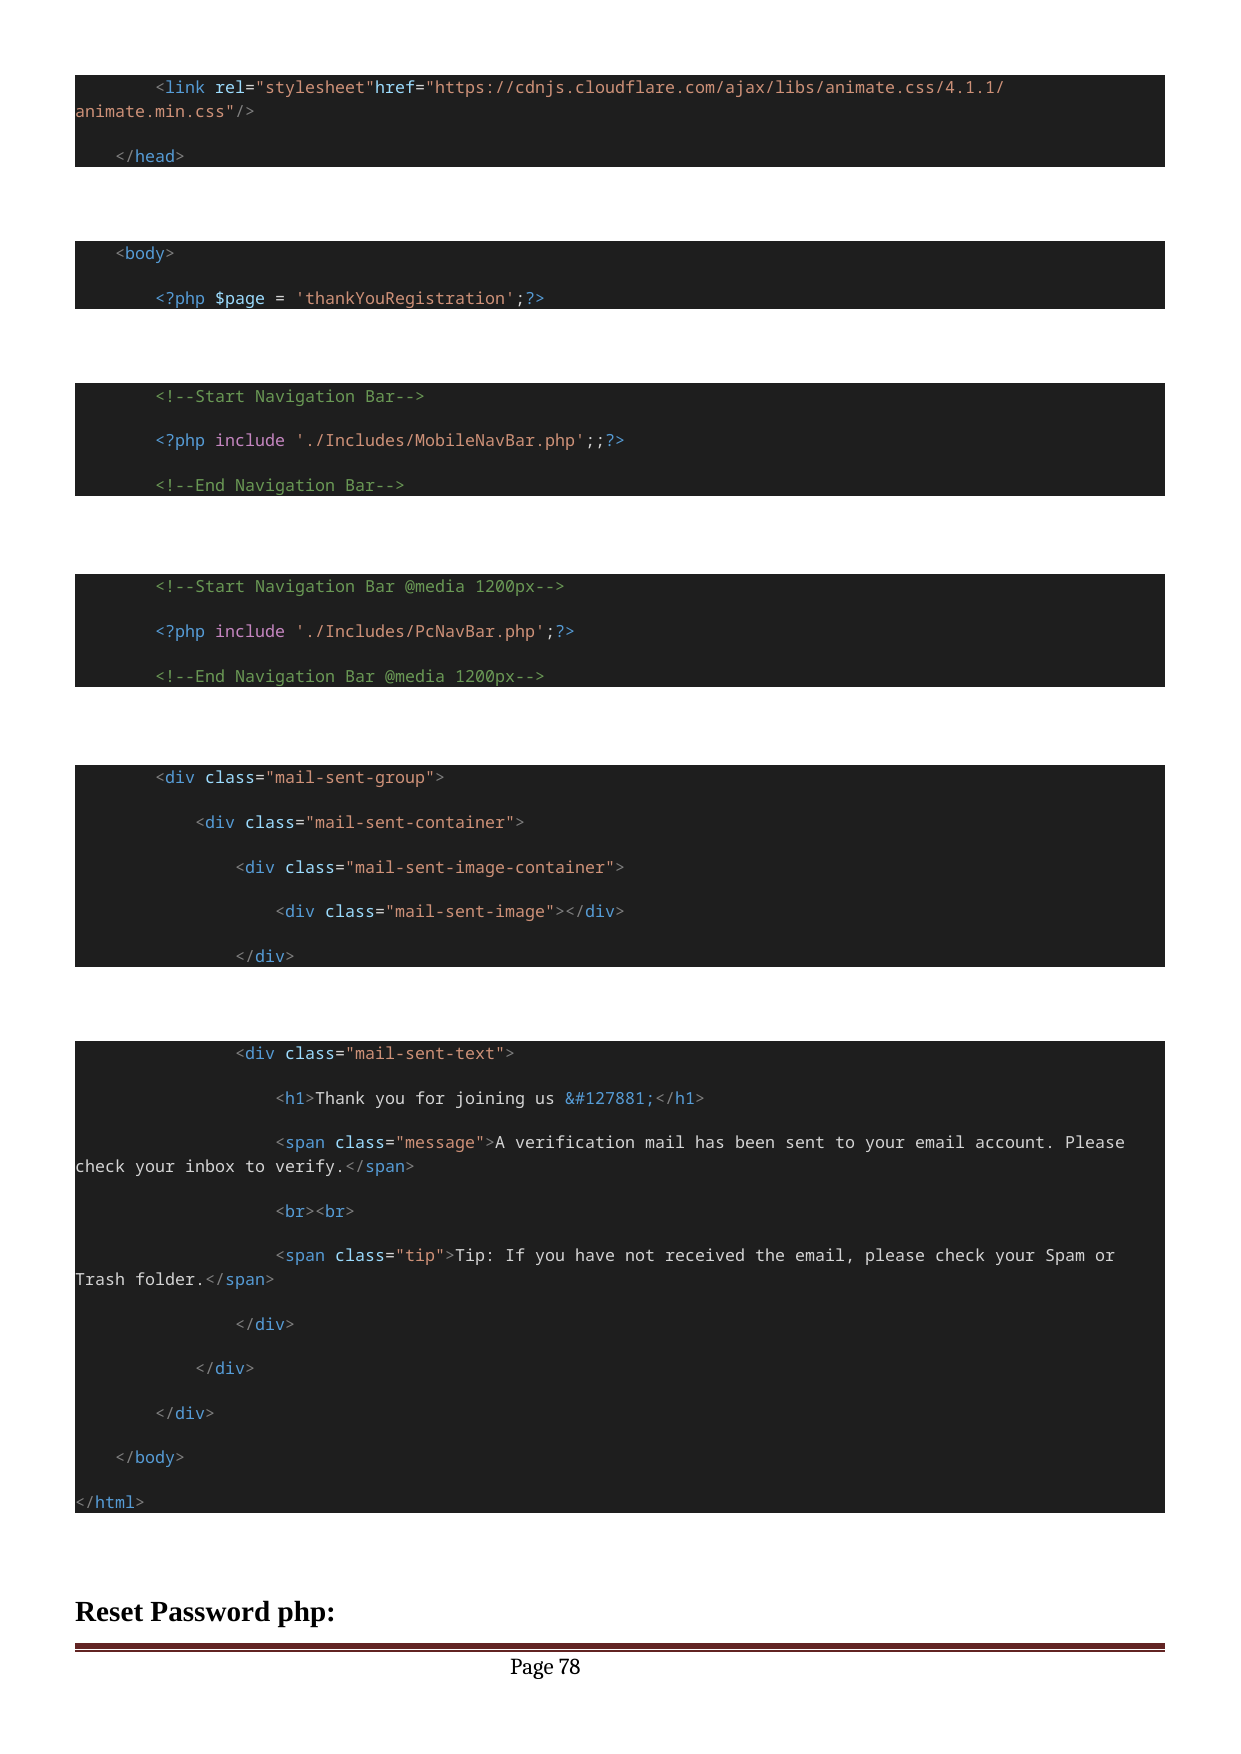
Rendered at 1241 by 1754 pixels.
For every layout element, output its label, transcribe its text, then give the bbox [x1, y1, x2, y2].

text <?php include './Includes/PcNavBar.php';?> [75, 619, 1165, 642]
text </div> [75, 1311, 1165, 1335]
text <!--End Navigation Bar @media 1200px--> [75, 663, 1165, 687]
text <!--Start Navigation Bar @media 1200px--> [75, 574, 1165, 598]
text <!--End Navigation Bar--> [75, 472, 1165, 496]
text </div> [75, 943, 1165, 967]
text <div class="mail-sent-image"></div> [75, 899, 1165, 922]
text <!--Start Navigation Bar--> [75, 383, 1165, 407]
text </head> [75, 143, 1165, 167]
text <br><br> [75, 1198, 1165, 1222]
text <body> [75, 241, 1165, 265]
text <div class="mail-sent-container"> [75, 809, 1165, 833]
text <div class="mail-sent-text"> [75, 1041, 1165, 1065]
text <div class="mail-sent-image-container"> [75, 854, 1165, 878]
text <link rel="stylesheet"href="https://cdnjs.cloudflare.com/ajax/libs/animate.css/4.1.1/animate.min.css"/> [75, 75, 1165, 122]
text <div class="mail-sent-group"> [75, 765, 1165, 789]
text <span class="message">A verification mail has been sent to your email account. Please check your inbox to verify.</span> [75, 1130, 1165, 1178]
text <?php include './Includes/MobileNavBar.php';;?> [75, 428, 1165, 451]
text </html> [75, 1490, 1165, 1513]
text <h1>Thank you for joining us &#127881;</h1> [75, 1086, 1165, 1109]
text </div> [75, 1401, 1165, 1424]
text </body> [75, 1445, 1165, 1469]
text Reset Password php: [75, 1594, 1165, 1627]
text </div> [75, 1356, 1165, 1380]
text <?php $page = 'thankYouRegistration';?> [75, 286, 1165, 309]
text <span class="tip">Tip: If you have not received the email, please check your Spam or Trash folder.</span> [75, 1243, 1165, 1291]
